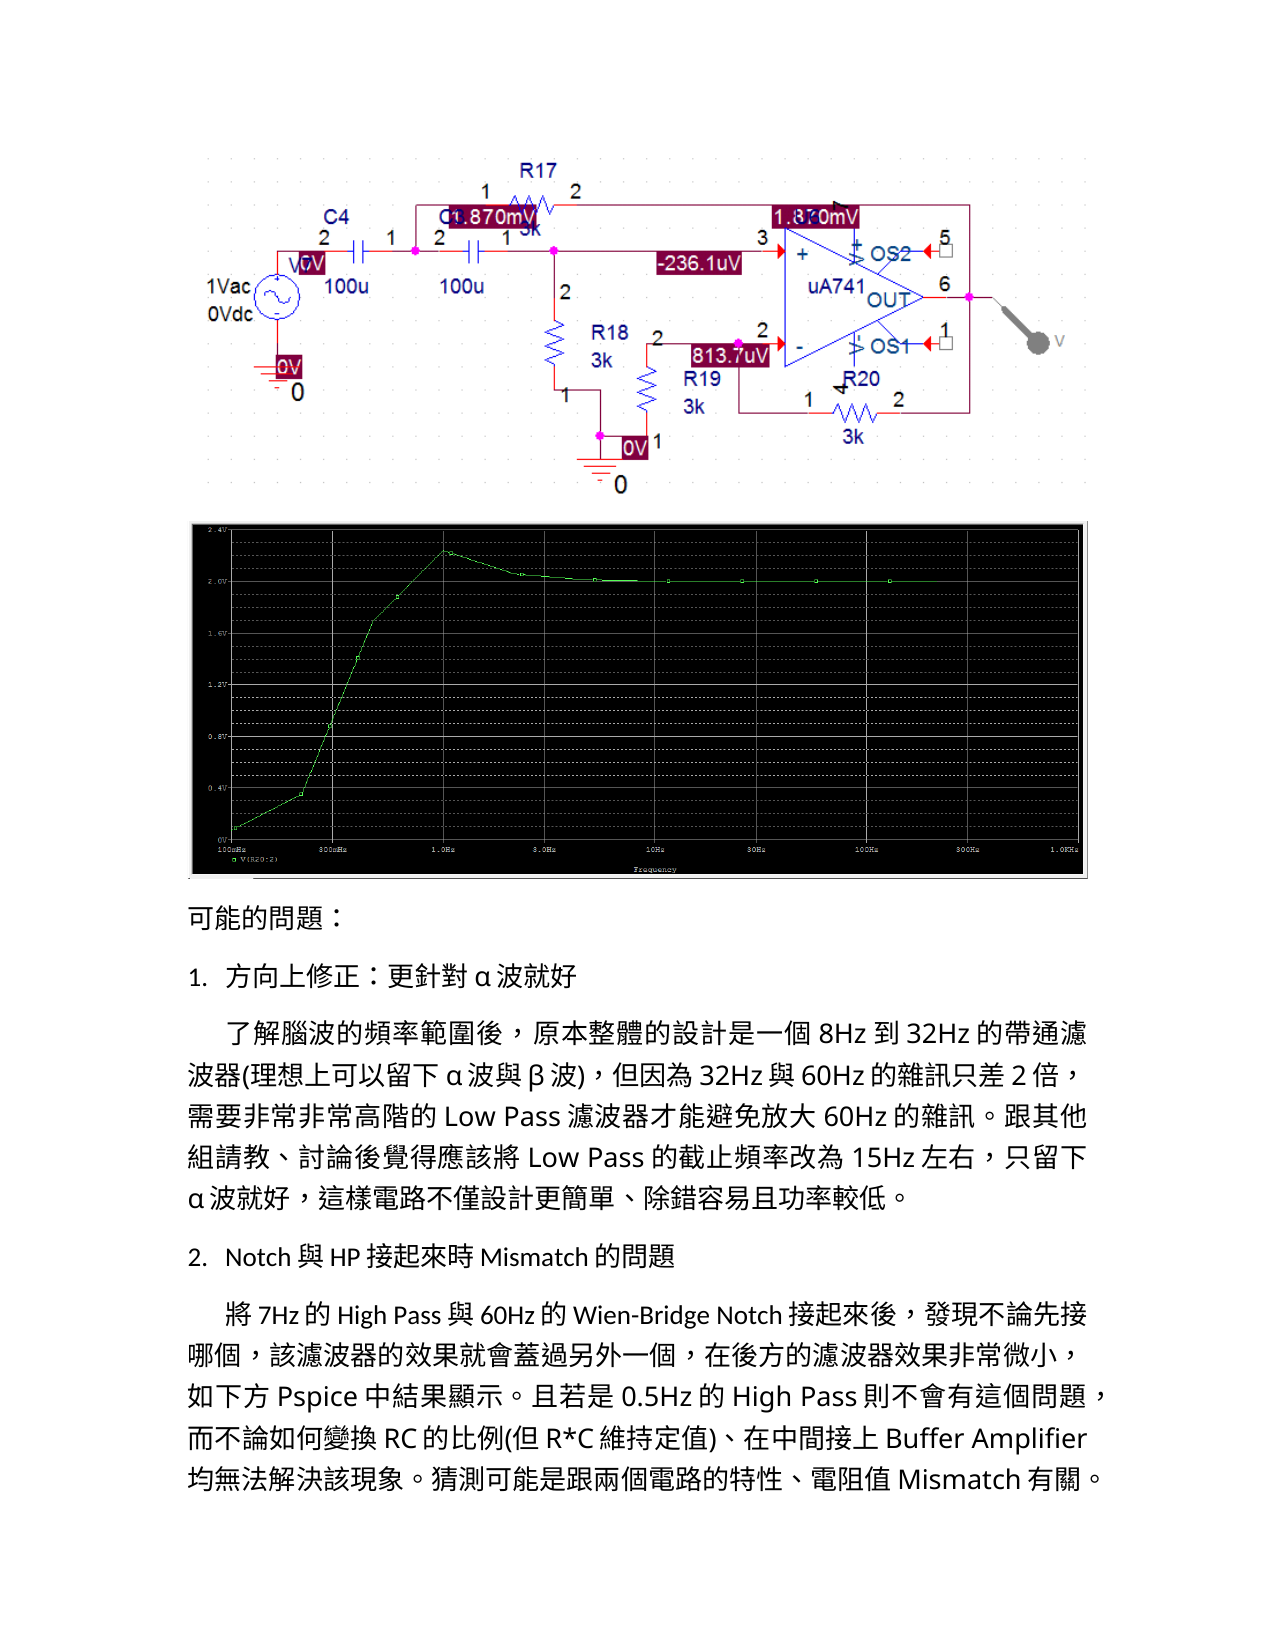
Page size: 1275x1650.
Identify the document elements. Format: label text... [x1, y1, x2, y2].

list Notch與HP接起來時Mismatch的問題 [187, 1235, 1087, 1274]
picture [187, 150, 1088, 504]
list 方向上修正：更針對α波就好 [187, 954, 1087, 994]
text 了解腦波的頻率範圍後，原本整體的設計是一個8Hz到32Hz的帶通濾波器(理想上可以留下α波與β波)，但因為32Hz與60Hz的雜訊只差2倍，需要非常非常高階的Low Pass濾波器才能避免放大60Hz的雜訊。跟其他組請教、討論後覺得應該將Low Pass的截止頻率改為15Hz左右，只留下α波就好，這樣電路不僅設計更簡單、除錯容易且功率較低。 [187, 1012, 1087, 1217]
text 可能的問題： [187, 897, 1087, 936]
picture [187, 521, 1088, 879]
text 將7Hz的High Pass與60Hz的Wien-Bridge Notch接起來後，發現不論先接哪個，該濾波器的效果就會蓋過另外一個，在後方的濾波器效果非常微小，如下方Pspice中結果顯示。且若是0.5Hz的High Pass則不會有這個問題，而不論如何變換RC的比例(但R*C維持定值)、在中間接上Buffer Amplifier均無法解決該現象。猜測可能是跟兩個電路的特性、電阻值Mismatch有關。 [187, 1293, 1087, 1497]
